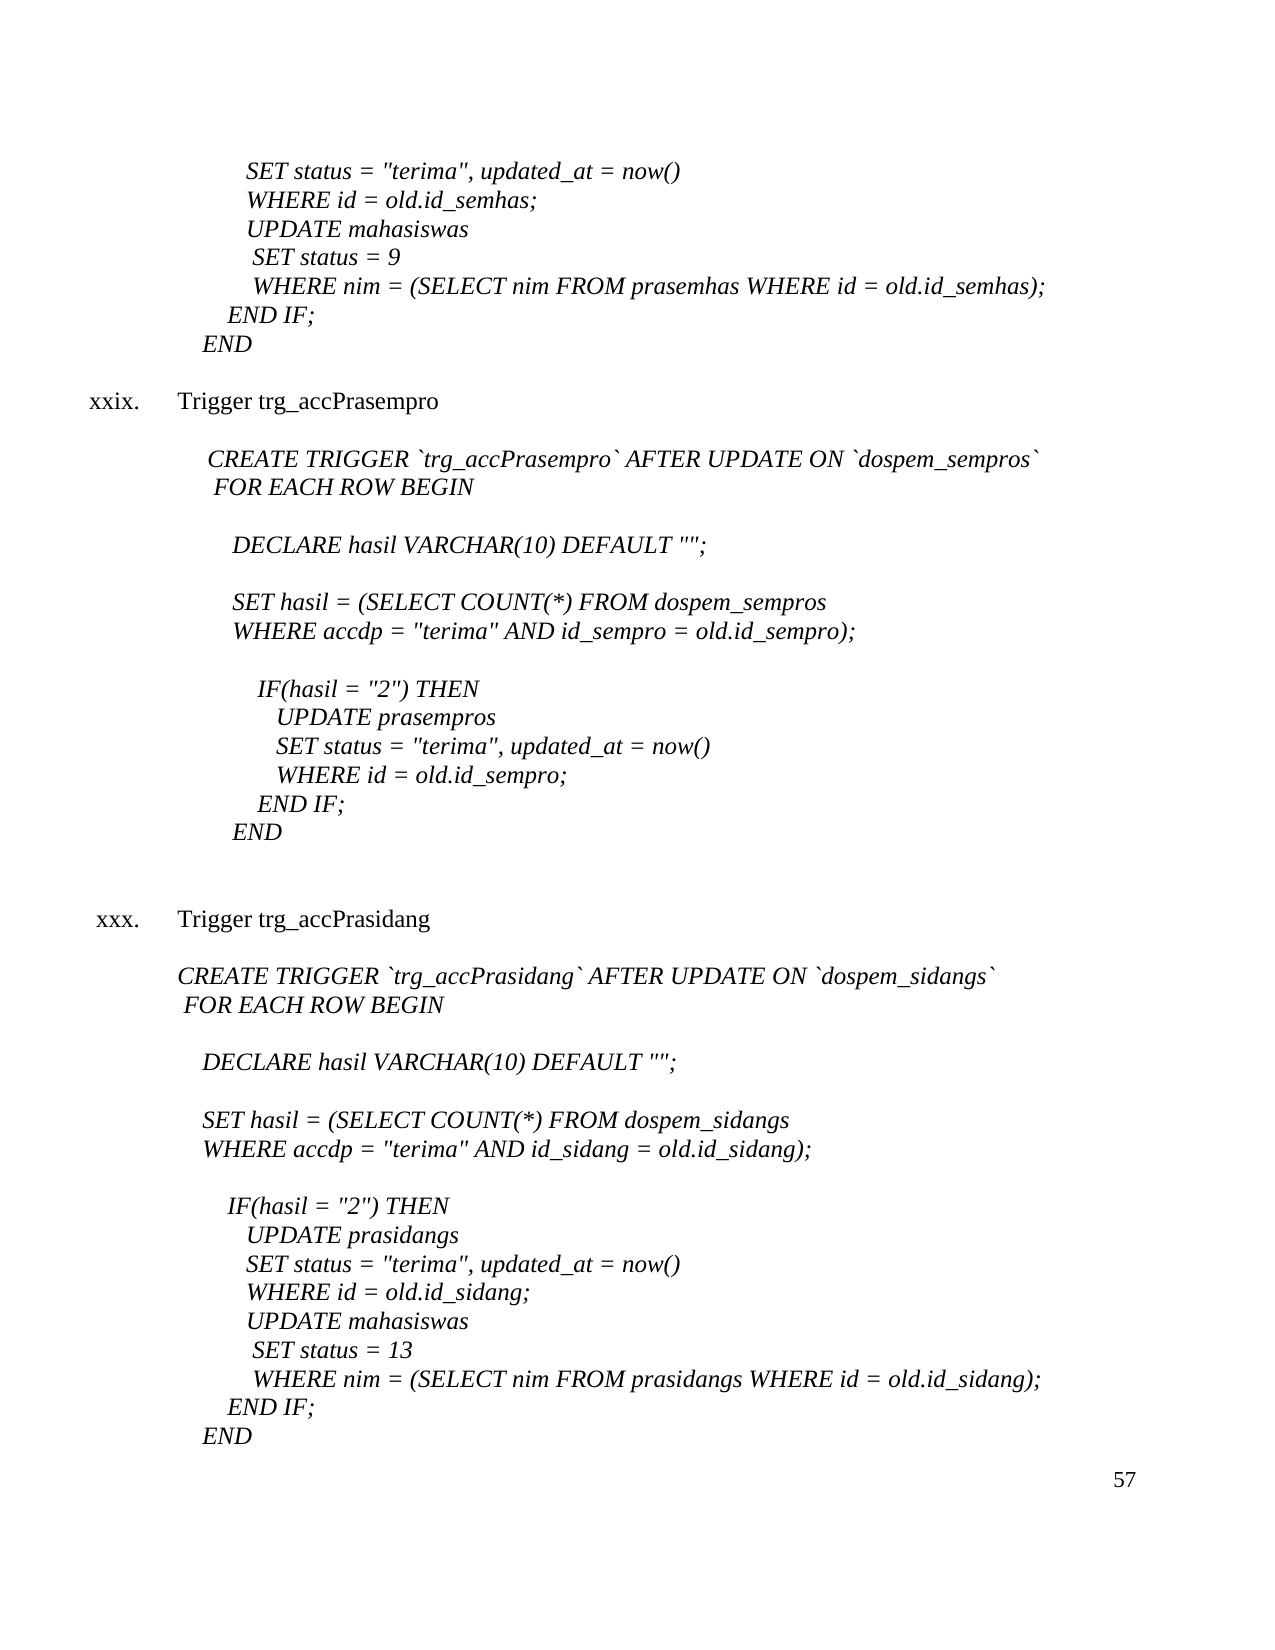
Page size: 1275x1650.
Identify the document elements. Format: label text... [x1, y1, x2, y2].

list WHERE nim = (SELECT nim FROM prasemhas WHERE id = old.id_semhas); [177, 271, 1136, 300]
text FOR EACH ROW BEGIN [132, 472, 1136, 501]
list END [177, 1421, 1136, 1450]
list UPDATE mahasiswas [177, 1306, 1136, 1335]
list UPDATE prasidangs [177, 1220, 1136, 1249]
text END IF; [132, 789, 1136, 817]
list SET status = 9 [177, 242, 1136, 271]
list CREATE TRIGGER `trg_accPrasidang` AFTER UPDATE ON `dospem_sidangs` [177, 961, 1136, 990]
text WHERE id = old.id_sempro; [132, 760, 1136, 789]
list IF(hasil = "2") THEN [177, 1191, 1136, 1220]
list WHERE nim = (SELECT nim FROM prasidangs WHERE id = old.id_sidang); [177, 1364, 1136, 1392]
list SET status = "terima", updated_at = now() [177, 156, 1136, 185]
list END IF; [177, 300, 1136, 329]
list WHERE id = old.id_semhas; [177, 185, 1136, 214]
text CREATE TRIGGER `trg_accPrasempro` AFTER UPDATE ON `dospem_sempros` [132, 444, 1136, 472]
list WHERE id = old.id_sidang; [177, 1277, 1136, 1306]
list SET hasil = (SELECT COUNT(*) FROM dospem_sidangs [177, 1105, 1136, 1134]
text WHERE accdp = "terima" AND id_sempro = old.id_sempro); [132, 616, 1136, 645]
text DECLARE hasil VARCHAR(10) DEFAULT ""; [132, 530, 1136, 559]
list END [177, 329, 1136, 357]
list Trigger trg_accPrasempro [139, 386, 1136, 415]
text SET status = "terima", updated_at = now() [132, 731, 1136, 760]
list SET status = "terima", updated_at = now() [177, 1249, 1136, 1277]
text END [132, 817, 1136, 846]
list END IF; [177, 1392, 1136, 1421]
list FOR EACH ROW BEGIN [177, 990, 1136, 1019]
text SET hasil = (SELECT COUNT(*) FROM dospem_sempros [132, 587, 1136, 616]
list Trigger trg_accPrasidang [139, 904, 1136, 932]
list DECLARE hasil VARCHAR(10) DEFAULT ""; [177, 1047, 1136, 1076]
text UPDATE prasempros [132, 702, 1136, 731]
list WHERE accdp = "terima" AND id_sidang = old.id_sidang); [177, 1134, 1136, 1162]
list UPDATE mahasiswas [177, 214, 1136, 242]
text IF(hasil = "2") THEN [132, 674, 1136, 702]
list SET status = 13 [177, 1335, 1136, 1364]
